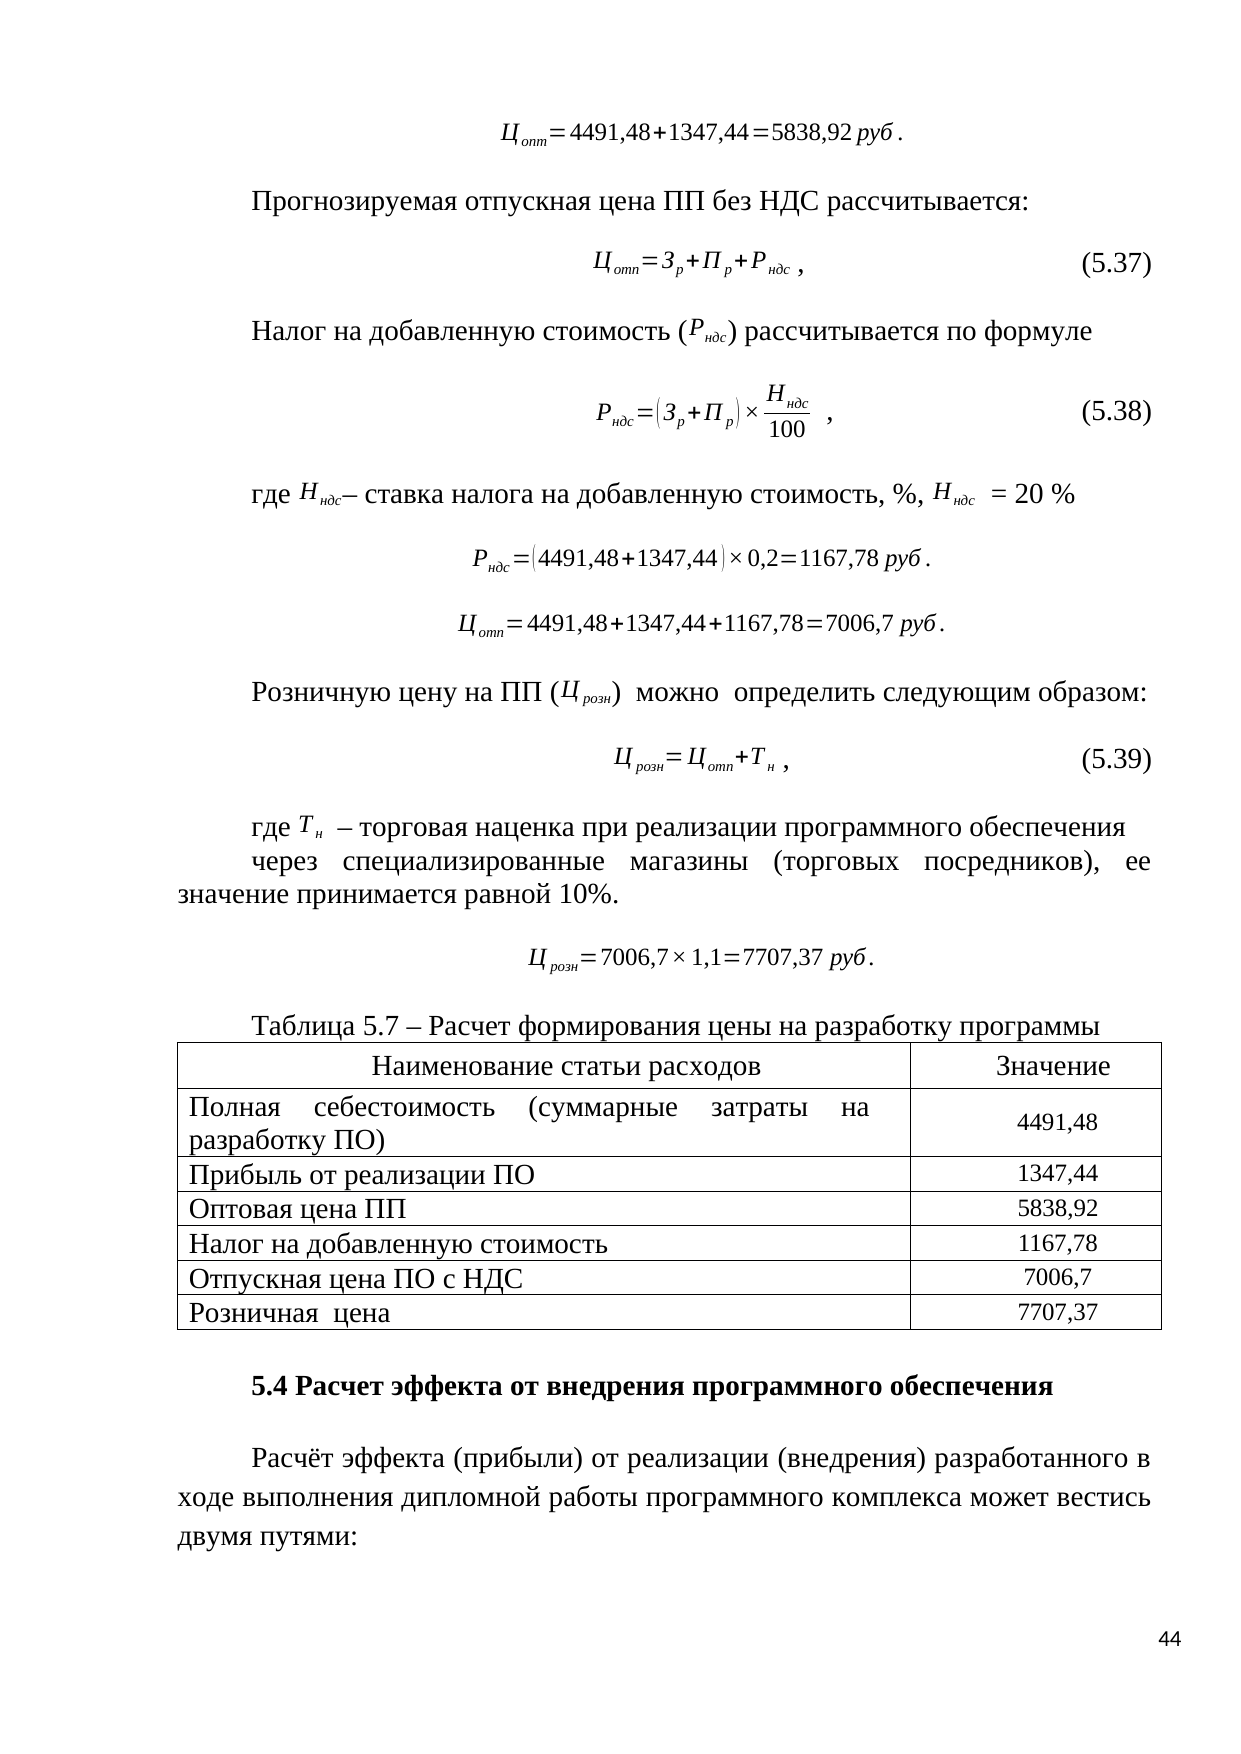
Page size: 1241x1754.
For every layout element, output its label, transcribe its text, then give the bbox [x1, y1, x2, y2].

table_cell [911, 1261, 1161, 1294]
text через специализированные магазины (торговых посредников), ее значение принимается равной 10%. [177, 843, 1152, 910]
text Налог на добавленную стоимость () рассчитывается по формуле [177, 313, 1152, 346]
table_cell Прибыль от реализации ПО [178, 1157, 910, 1191]
text Таблица 5.7 – Расчет формирования цены на разработку программы [177, 1008, 1152, 1042]
table_cell [911, 1157, 1161, 1191]
text , (5.38) [177, 380, 1152, 443]
text где – ставка налога на добавленную стоимость, %, = 20 % [177, 476, 1152, 510]
text Расчёт эффекта (прибыли) от реализации (внедрения) разработанного в ходе выполнения дипломной работы программного комплекса может вестись двумя путями: [177, 1441, 1152, 1551]
table_header Значение [911, 1043, 1161, 1088]
text , (5.39) [177, 742, 1152, 776]
table_cell Полная себестоимость (суммарные затраты на разработку ПО) [178, 1089, 910, 1156]
text 5.4 Расчет эффекта от внедрения программного обеспечения [177, 1368, 1152, 1402]
text , (5.37) [177, 245, 1152, 279]
table_cell Налог на добавленную стоимость [178, 1226, 910, 1260]
text где – торговая наценка при реализации программного обеспечения [177, 809, 1152, 843]
table_cell [911, 1295, 1161, 1329]
table_cell Отпускная цена ПО с НДС [178, 1261, 910, 1294]
table_cell Оптовая цена ПП [178, 1192, 910, 1225]
table_cell [911, 1226, 1161, 1260]
table_cell Розничная цена [178, 1295, 910, 1329]
table_cell [911, 1192, 1161, 1225]
text Розничную цену на ПП () можно определить следующим образом: [177, 674, 1152, 708]
table_header Наименование статьи расходов [178, 1043, 910, 1088]
table_cell [911, 1089, 1161, 1156]
text Прогнозируемая отпускная цена ПП без НДС рассчитывается: [177, 183, 1152, 217]
